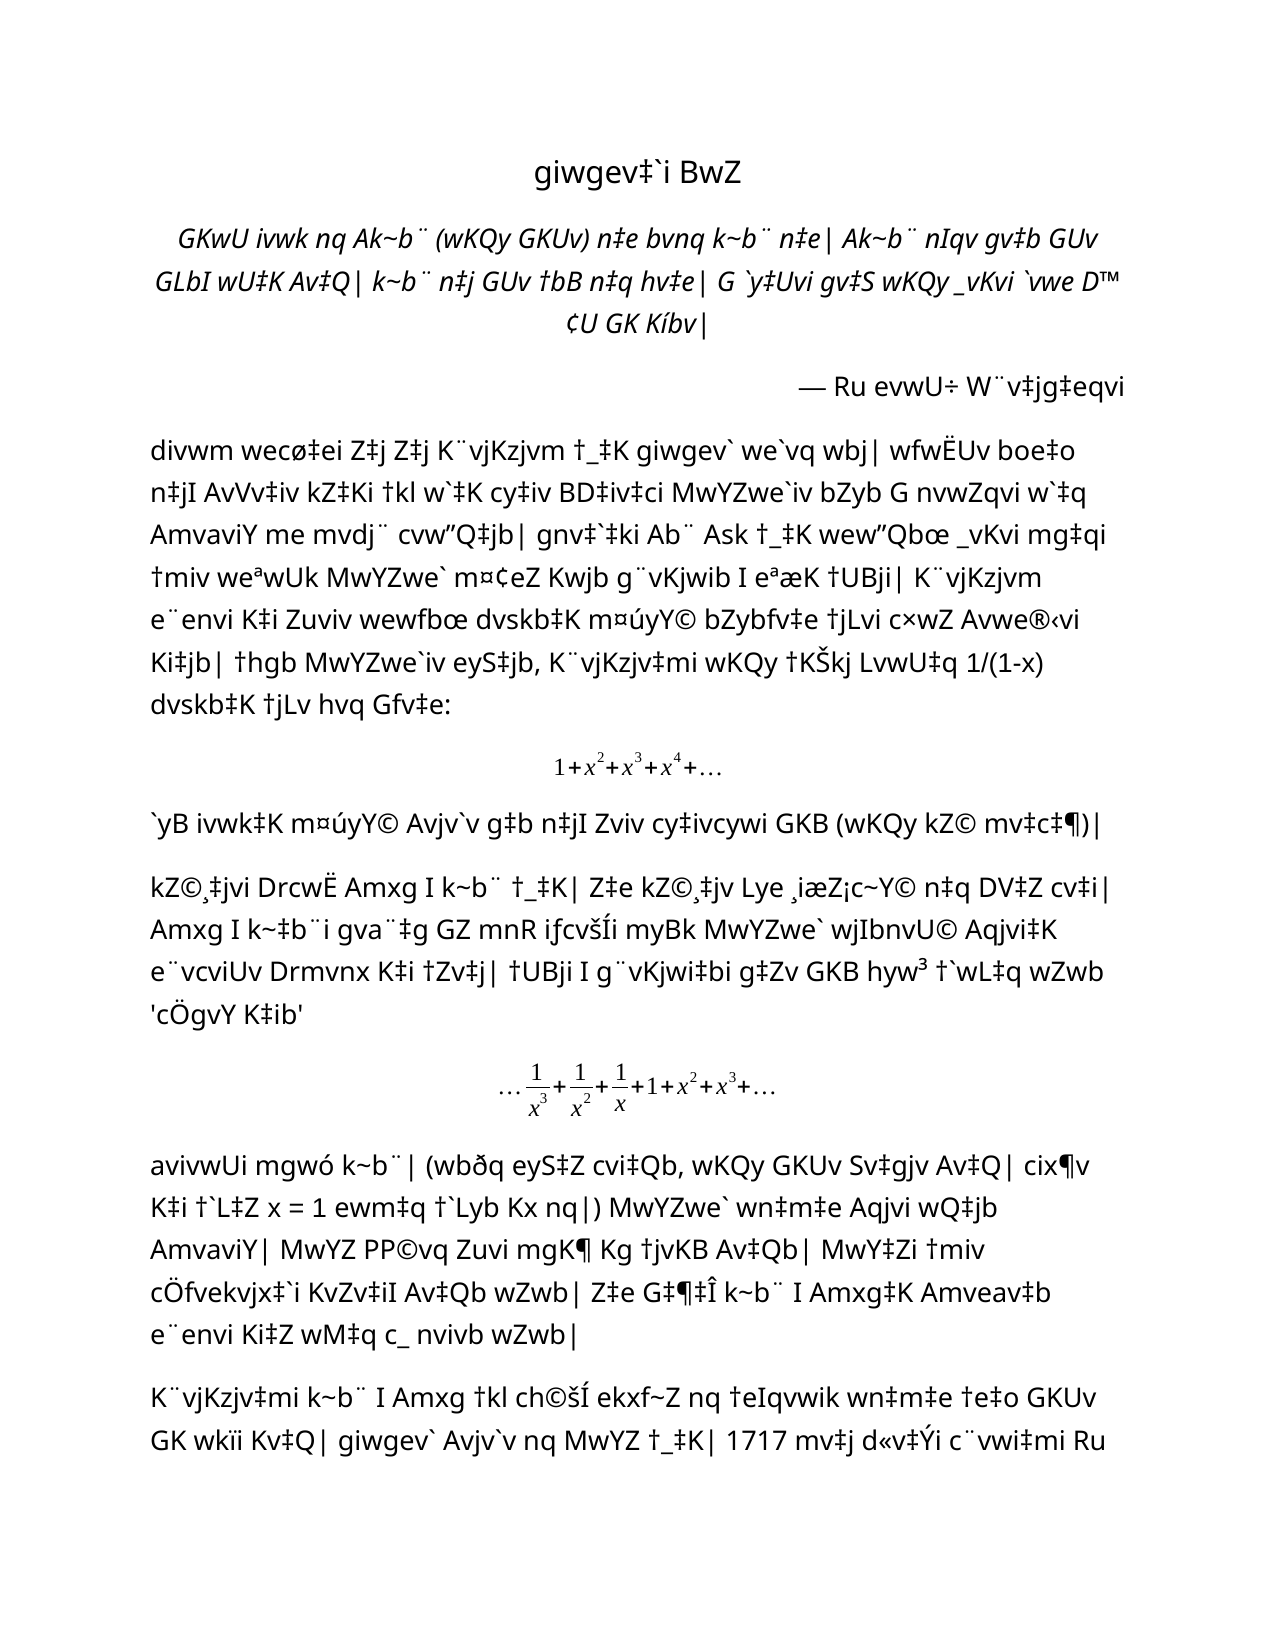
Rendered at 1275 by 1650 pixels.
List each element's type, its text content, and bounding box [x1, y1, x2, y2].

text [150, 1379, 1125, 1458]
text GKwU ivwk nq Ak~b¨ (wKQy GKUv) n‡e bvnq k~b¨ n‡e| Ak~b¨ nIqv gv‡b GUv GLbI wU‡K Av‡Q| k~b¨ n‡j GUv †bB n‡q hv‡e| G `y‡Uvi gv‡S wKQy _vKvi `vwe D™¢U GK Kíbv| [150, 220, 1125, 341]
text divwm wecø‡ei Z‡j Z‡j K¨vjKzjvm †_‡K giwgev` we`vq wbj| wfwËUv boe‡o n‡jI AvVv‡iv kZ‡Ki †kl w`‡K cy‡iv BD‡iv‡ci MwYZwe`iv bZyb G nvwZqvi w`‡q AmvaviY me mvdj¨ cvw”Q‡jb| gnv‡`‡ki Ab¨ Ask †_‡K wew”Qbœ _vKvi mg‡qi †miv weªwUk MwYZwe` m¤¢eZ Kwjb g¨vKjwib I eªæK †UBji| K¨vjKzjvm e¨envi K‡i Zuviv wewfbœ dvskb‡K m¤úyY© bZybfv‡e †jLvi c×wZ Avwe®‹vi Ki‡jb| †hgb MwYZwe`iv eyS‡jb, K¨vjKzjv‡mi wKQy †KŠkj LvwU‡q 1/(1-x) dvskb‡K †jLv hvq Gfv‡e: [150, 431, 1125, 722]
text — Ru evwU÷ W¨v‡jg‡eqvi [150, 368, 1125, 405]
text `yB ivwk‡K m¤úyY© Avjv`v g‡b n‡jI Zviv cy‡ivcywi GKB (wKQy kZ© mv‡c‡¶)| [150, 805, 1125, 842]
text kZ©¸‡jvi DrcwË Amxg I k~b¨ †_‡K| Z‡e kZ©¸‡jv Lye ¸iæZ¡c~Y© n‡q DV‡Z cv‡i| Amxg I k~‡b¨i gva¨‡g GZ mnR iƒcvšÍi myBk MwYZwe` wjIbnvU© Aqjvi‡K e¨vcviUv Drmvnx K‡i †Zv‡j| †UBji I g¨vKjwi‡bi g‡Zv GKB hyw³ †`wL‡q wZwb 'cÖgvY K‡ib' [150, 868, 1125, 1032]
text avivwUi mgwó k~b¨| (wbðq eyS‡Z cvi‡Qb, wKQy GKUv Sv‡gjv Av‡Q| cix¶v K‡i †`L‡Z x = 1 ewm‡q †`Lyb Kx nq|) MwYZwe` wn‡m‡e Aqjvi wQ‡jb AmvaviY| MwYZ PP©vq Zuvi mgK¶ Kg †jvKB Av‡Qb| MwY‡Zi †miv cÖfvekvjx‡`i KvZv‡iI Av‡Qb wZwb| Z‡e G‡¶‡Î k~b¨ I Amxg‡K Amveav‡b e¨envi Ki‡Z wM‡q c_ nvivb wZwb| [150, 1146, 1125, 1352]
text giwgev‡`i BwZ [150, 150, 1125, 193]
